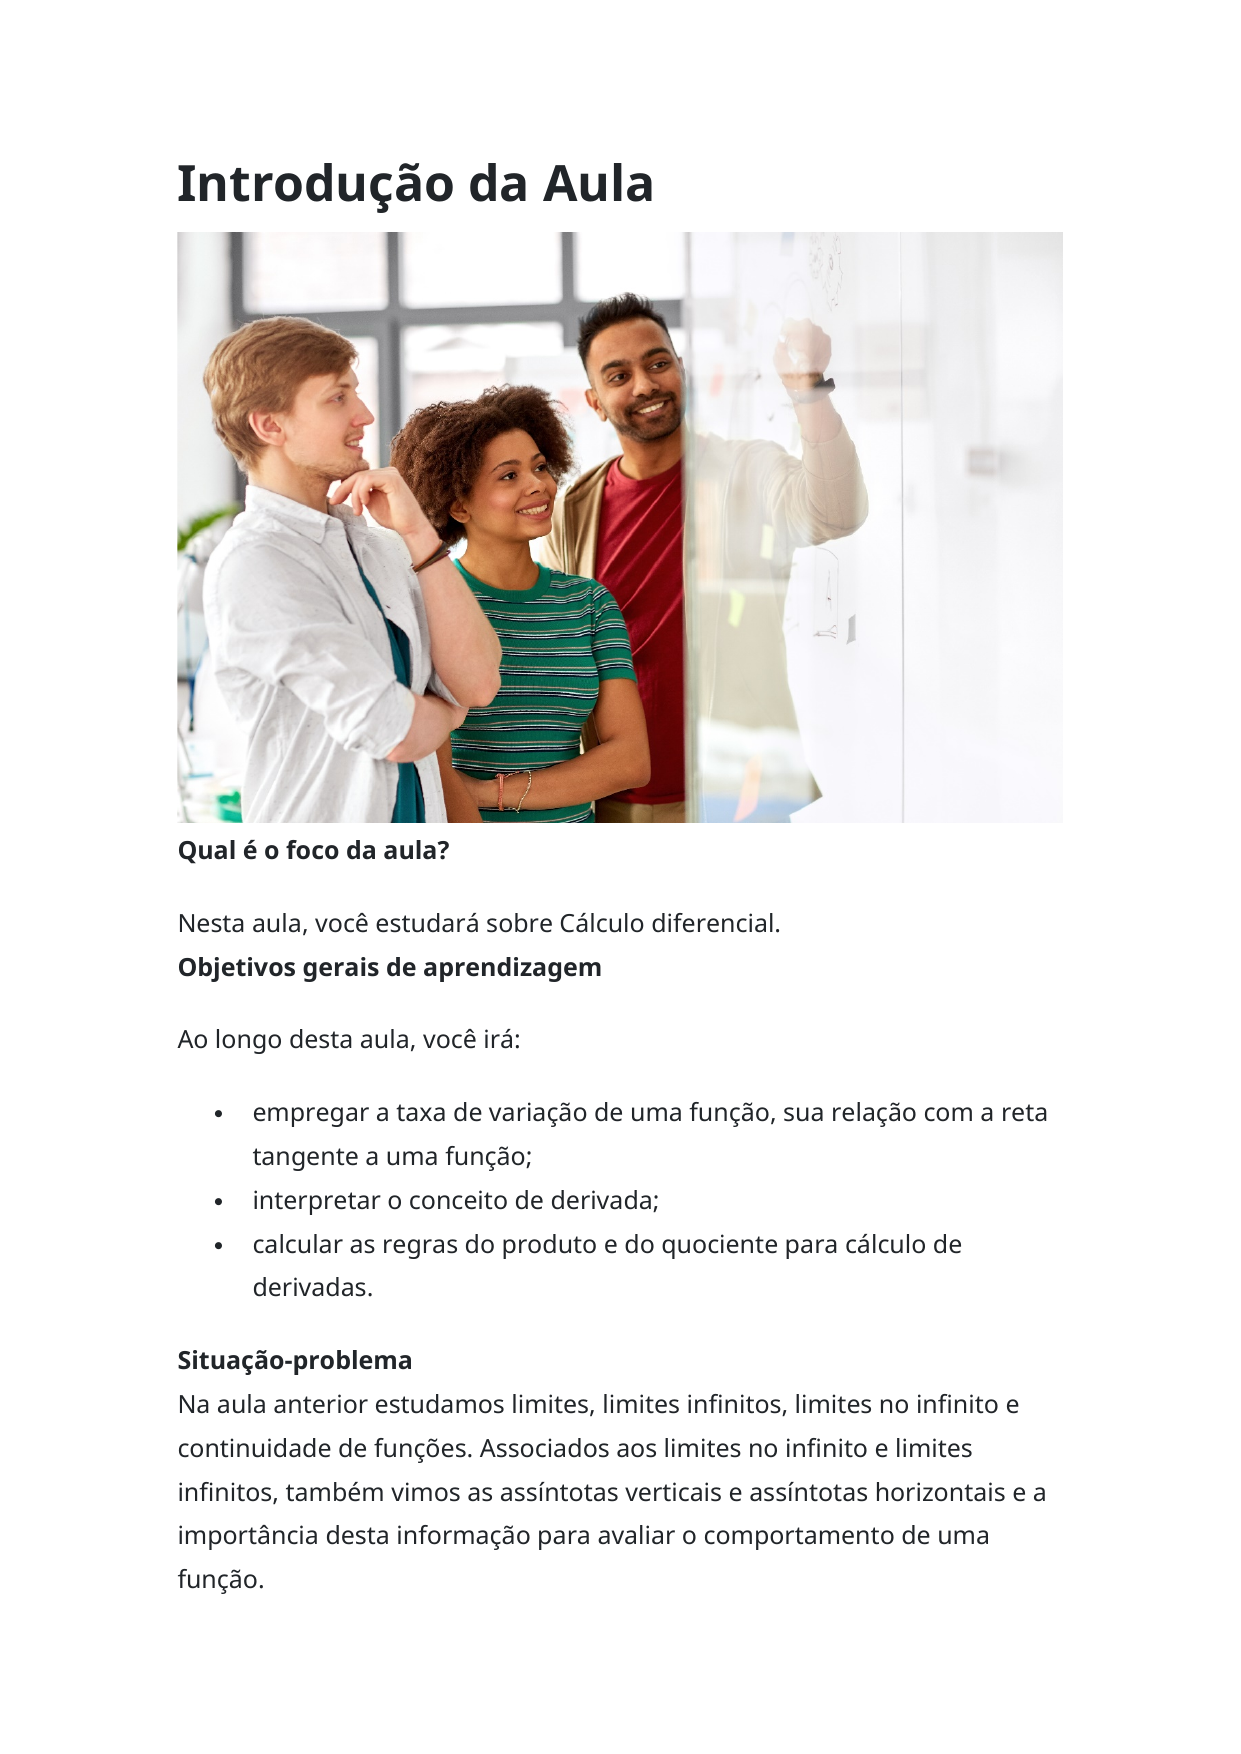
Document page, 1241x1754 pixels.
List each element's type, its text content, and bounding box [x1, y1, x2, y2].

list empregar a taxa de variação de uma função, sua relação com a reta tangente a uma função; [215, 1085, 1063, 1173]
text Na aula anterior estudamos limites, limites infinitos, limites no infinito e continuidade de funções. Associados aos limites no infinito e limites infinitos, também vimos as assíntotas verticais e assíntotas horizontais e a importância desta informação para avaliar o comportamento de uma função. [177, 1377, 1063, 1596]
text Introdução da Aula [177, 148, 1063, 216]
list interpretar o conceito de derivada; [215, 1173, 1063, 1217]
text Qual é o foco da aula? [177, 823, 1063, 867]
text Situação-problema [177, 1333, 1063, 1377]
text Objetivos gerais de aprendizagem [177, 939, 1063, 983]
picture [177, 232, 1063, 823]
text Nesta aula, você estudará sobre Cálculo diferencial. [177, 896, 1063, 939]
text Ao longo desta aula, você irá: [177, 1012, 1063, 1056]
list calcular as regras do produto e do quociente para cálculo de derivadas. [215, 1217, 1063, 1304]
